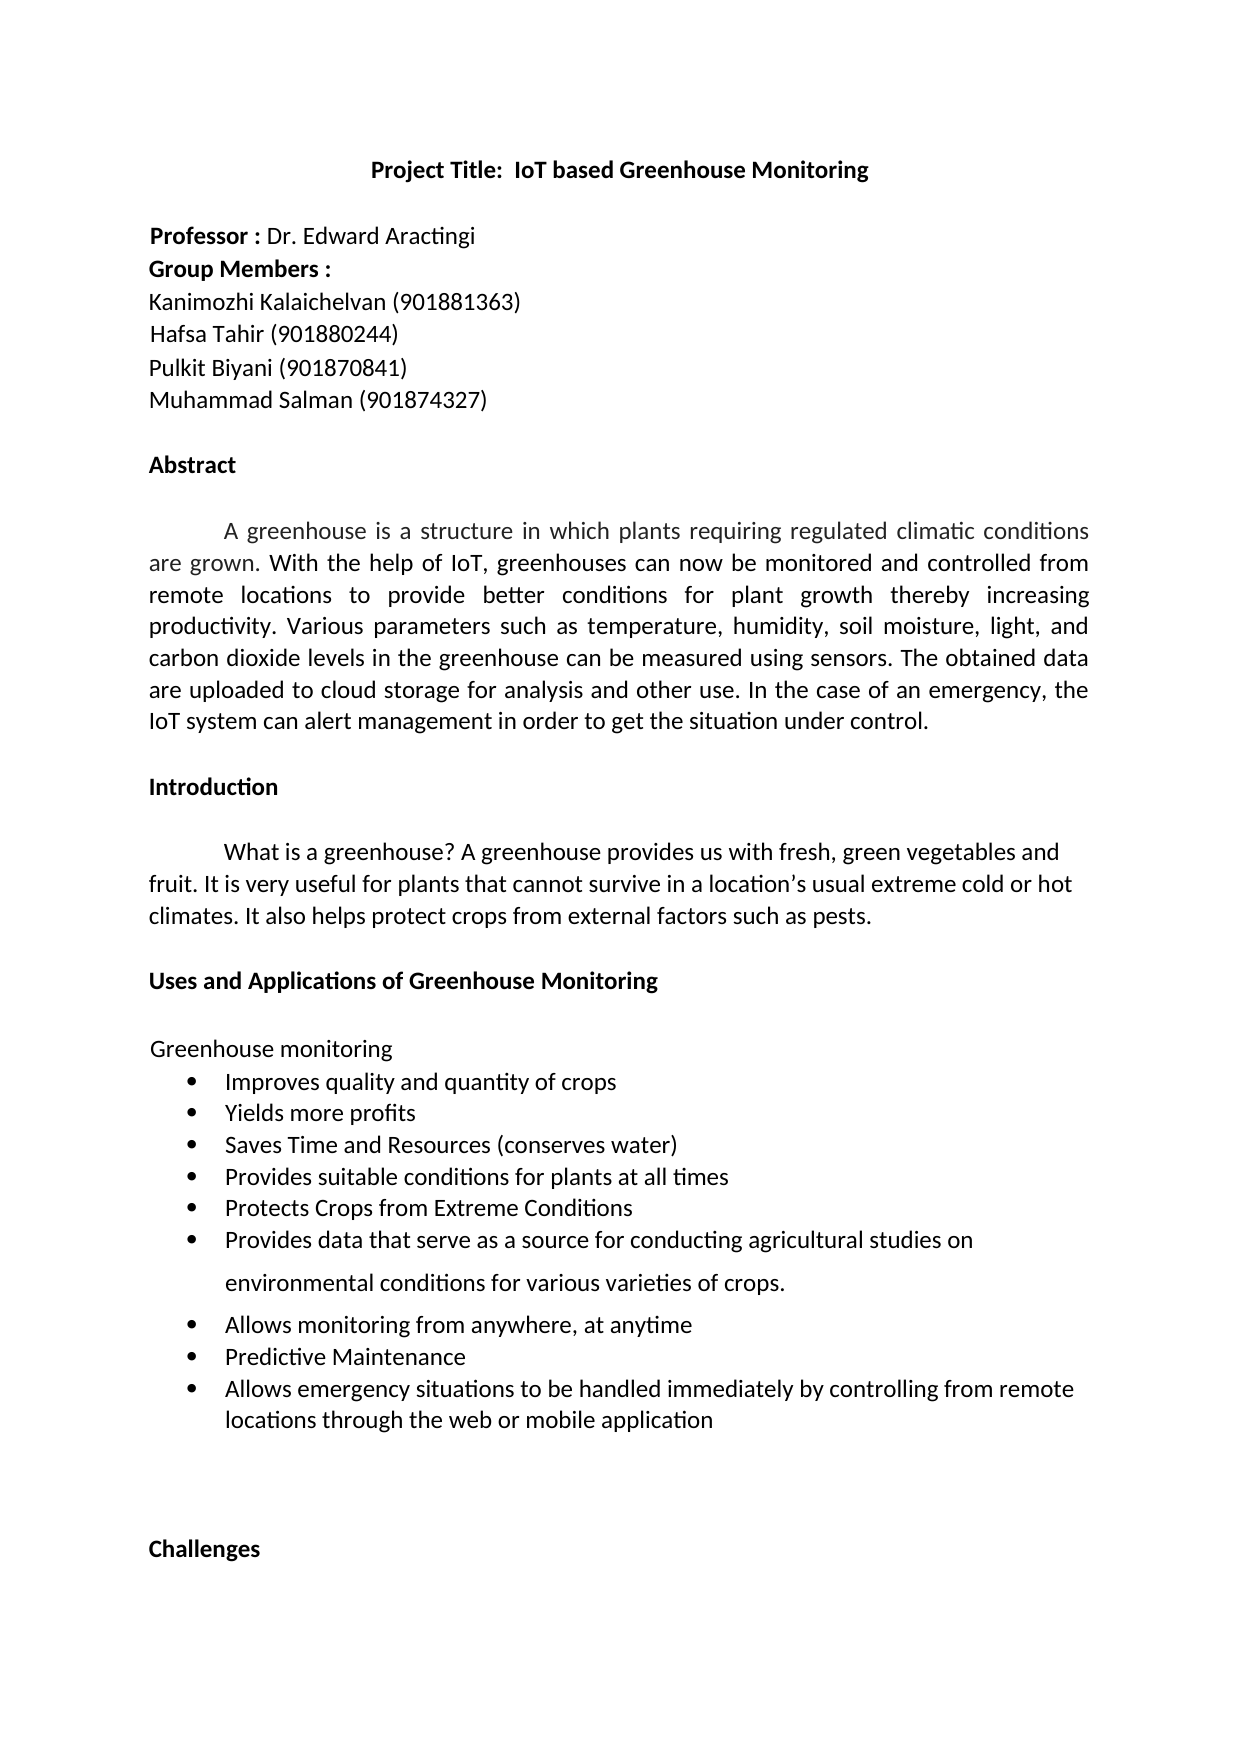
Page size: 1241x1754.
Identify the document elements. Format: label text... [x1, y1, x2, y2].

text Introduction [148, 771, 1093, 801]
text Group Members : [148, 253, 1093, 283]
list Allows monitoring from anywhere, at anytime [187, 1309, 1091, 1340]
text Pulkit Biyani (901870841) [148, 352, 1091, 383]
list Provides data that serve as a source for conducting agricultural studies on environmental conditions for various varieties of crops. [187, 1224, 1091, 1297]
list Provides suitable conditions for plants at all times [187, 1161, 1091, 1191]
list Improves quality and quantity of crops [187, 1066, 1091, 1096]
text A greenhouse is a structure in which plants requiring regulated climatic conditions are grown. With the help of IoT, greenhouses can now be monitored and controlled from remote locations to provide better conditions for plant growth thereby increasing productivity. Various parameters such as temperature, humidity, soil moisture, light, and carbon dioxide levels in the greenhouse can be measured using sensors. The obtained data are uploaded to cloud storage for analysis and other use. In the case of an emergency, the IoT system can alert management in order to get the situation under control. [148, 516, 1091, 736]
text Muhammad Salman (901874327) [148, 384, 1091, 415]
list Predictive Maintenance [187, 1341, 1091, 1372]
text Greenhouse monitoring [150, 1034, 1091, 1064]
text Uses and Applications of Greenhouse Monitoring [148, 965, 1091, 995]
text Challenges [148, 1533, 1093, 1563]
list Saves Time and Resources (conserves water) [187, 1129, 1091, 1160]
list Allows emergency situations to be handled immediately by controlling from remote locations through the web or mobile application [187, 1373, 1091, 1435]
text Hafsa Tahir (901880244) [150, 318, 1093, 349]
text Kanimozhi Kalaichelvan (901881363) [148, 286, 1091, 316]
list Yields more profits [187, 1097, 1091, 1128]
list Protects Crops from Extreme Conditions [187, 1192, 1091, 1223]
text What is a greenhouse? A greenhouse provides us with fresh, green vegetables and fruit. It is very useful for plants that cannot survive in a location’s usual extreme cold or hot climates. It also helps protect crops from external factors such as pests. [148, 836, 1091, 930]
text Professor : Dr. Edward Aractingi [150, 220, 1093, 251]
text Abstract [148, 450, 1093, 480]
text Project Title: IoT based Greenhouse Monitoring [150, 154, 1090, 185]
